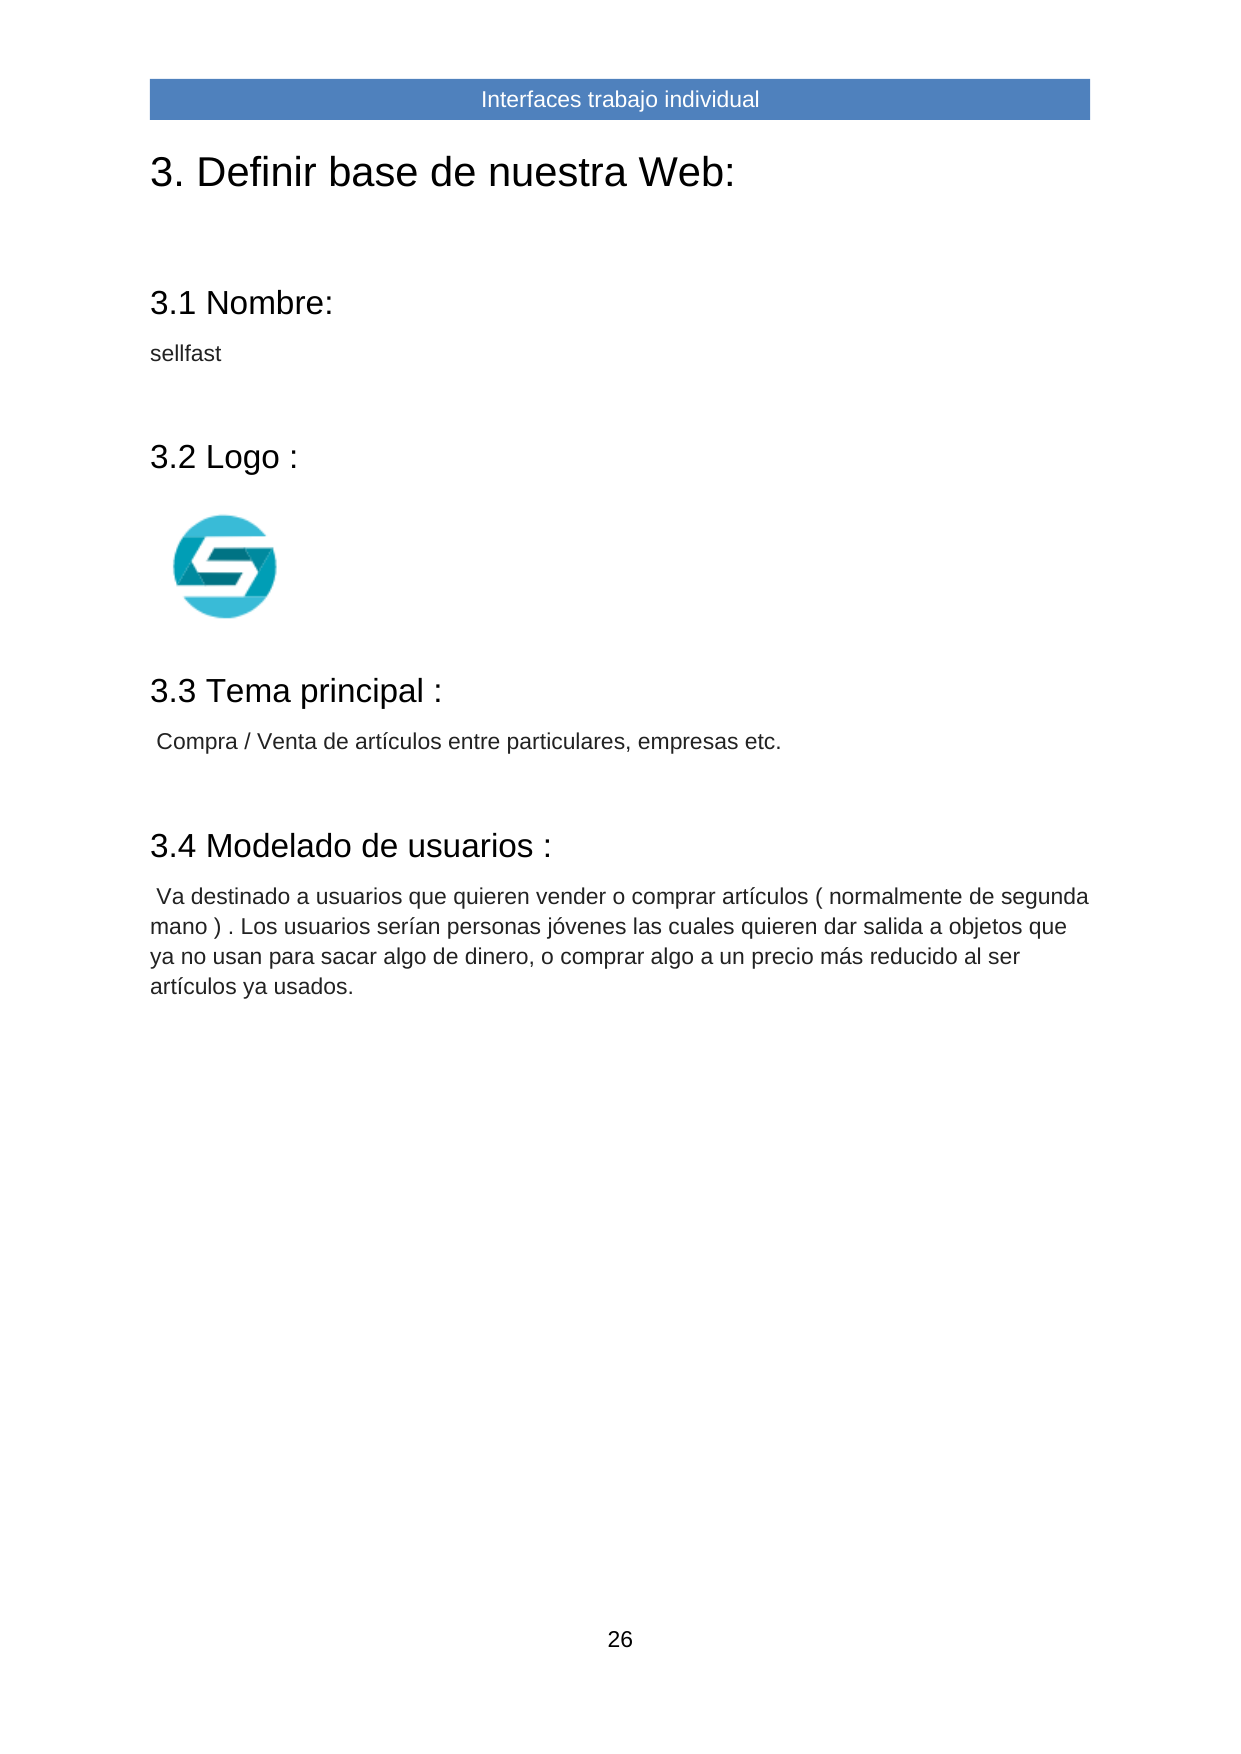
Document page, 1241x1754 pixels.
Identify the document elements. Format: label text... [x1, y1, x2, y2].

subtitle 3. Definir base de nuestra Web: [150, 148, 1090, 196]
subtitle 3.3 Tema principal : [150, 671, 1090, 710]
text sellfast [150, 339, 1090, 366]
text Compra / Venta de artículos entre particulares, empresas etc. [150, 728, 1090, 754]
text Va destinado a usuarios que quieren vender o comprar artículos ( normalmente de segunda mano ) . Los usuarios serían personas jóvenes las cuales quieren dar salida a objetos que ya no usan para sacar algo de dinero, o comprar algo a un precio más reducido al ser artículos ya usados. [150, 883, 1090, 1000]
subtitle 3.2 Logo : [150, 437, 1090, 476]
subtitle 3.1 Nombre: [150, 283, 1090, 321]
subtitle 3.4 Modelado de usuarios : [150, 826, 1090, 864]
picture [150, 494, 294, 631]
